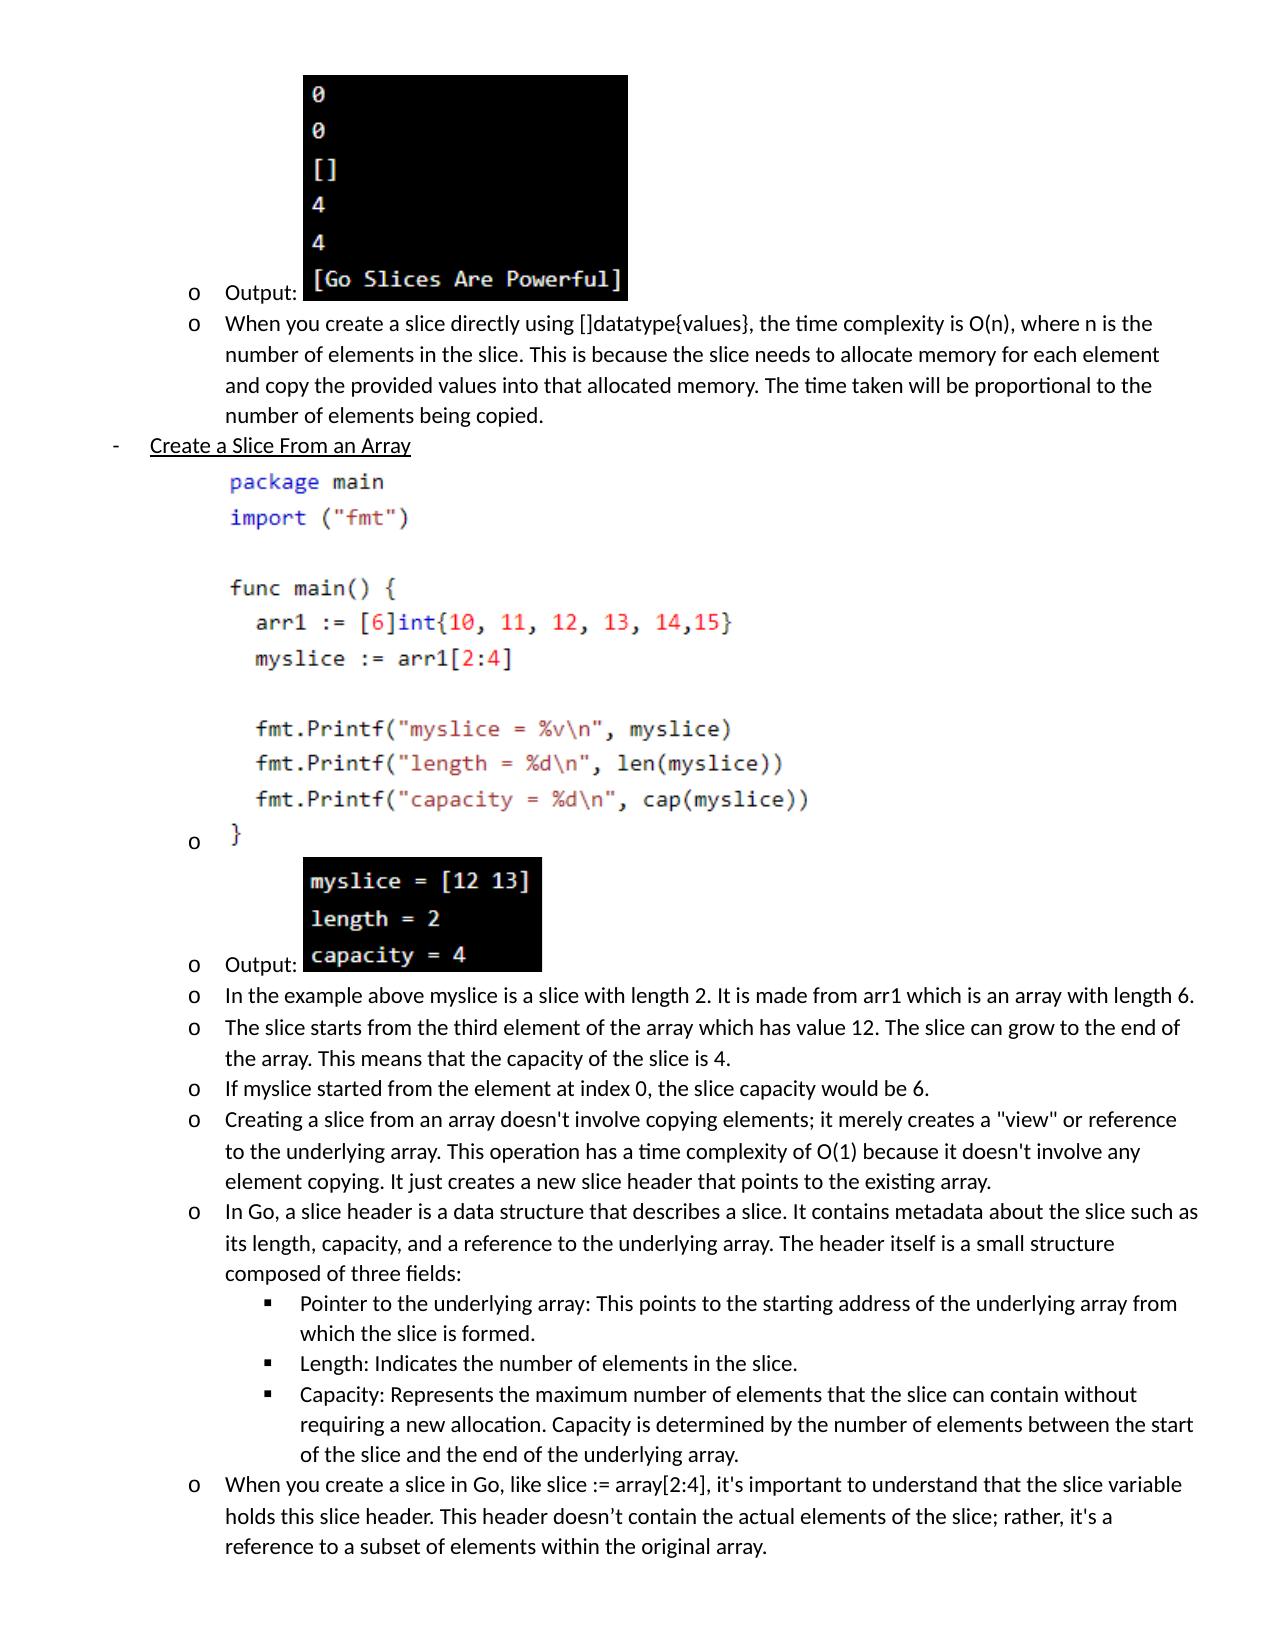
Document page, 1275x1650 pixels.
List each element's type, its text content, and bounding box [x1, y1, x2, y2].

list When you create a slice in Go, like slice := array[2:4], it's important to understand that the slice variable holds this slice header. This header doesn’t contain the actual elements of the slice; rather, it's a reference to a subset of elements within the original array. [187, 1470, 1200, 1560]
list In Go, a slice header is a data structure that describes a slice. It contains metadata about the slice such as its length, capacity, and a reference to the underlying array. The header itself is a small structure composed of three fields: [187, 1197, 1200, 1287]
list Length: Indicates the number of elements in the slice. [262, 1349, 1200, 1378]
list Output: [187, 858, 1200, 979]
list If myslice started from the element at index 0, the slice capacity would be 6. [187, 1074, 1200, 1103]
list Create a Slice From an Array [112, 431, 1200, 459]
list In the example above myslice is a slice with length 2. It is made from arr1 which is an array with length 6. [187, 981, 1200, 1010]
list Creating a slice from an array doesn't involve copying elements; it merely creates a "view" or reference to the underlying array. This operation has a time complexity of O(1) because it doesn't involve any element copying. It just creates a new slice header that points to the existing array. [187, 1106, 1200, 1195]
picture [225, 461, 821, 849]
list The slice starts from the third element of the array which has value 12. The slice can grow to the end of the array. This means that the capacity of the slice is 4. [187, 1013, 1200, 1072]
list Pointer to the underlying array: This points to the starting address of the underlying array from which the slice is formed. [262, 1289, 1200, 1347]
picture [303, 75, 628, 301]
list Capacity: Represents the maximum number of elements that the slice can contain without requiring a new allocation. Capacity is determined by the number of elements between the start of the slice and the end of the underlying array. [262, 1380, 1200, 1468]
list When you create a slice directly using []datatype{values}, the time complexity is O(n), where n is the number of elements in the slice. This is because the slice needs to allocate memory for each element and copy the provided values into that allocated memory. The time taken will be proportional to the number of elements being copied. [187, 309, 1200, 429]
picture [303, 857, 543, 972]
